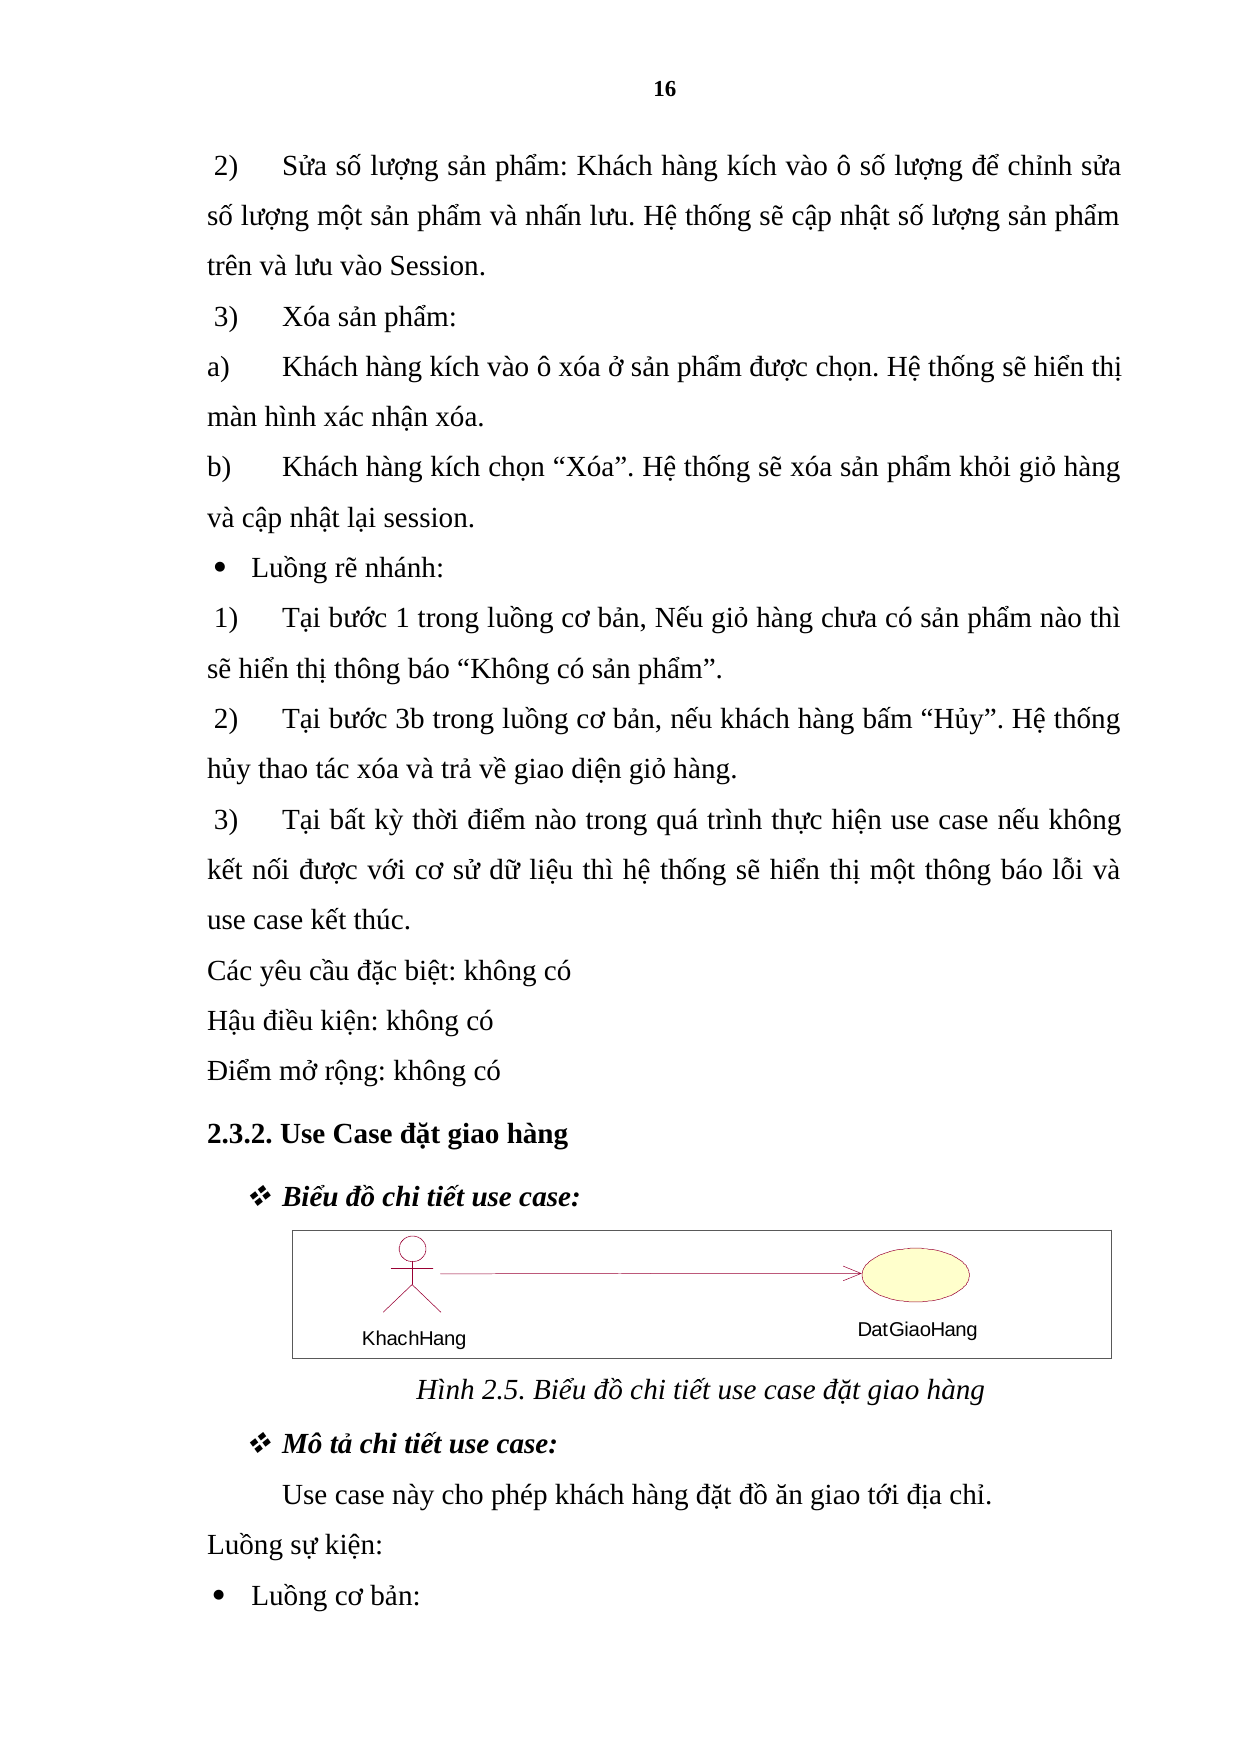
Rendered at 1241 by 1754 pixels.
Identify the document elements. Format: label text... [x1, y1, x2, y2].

subtitle Use Case đặt giao hàng [207, 1116, 1122, 1150]
list Mô tả chi tiết use case: [244, 1427, 1122, 1460]
list Biểu đồ chi tiết use case: [244, 1179, 1122, 1213]
text Điểm mở rộng: không có [207, 1053, 1122, 1087]
text Các yêu cầu đặc biệt: không có [207, 953, 1122, 986]
list Tại bất kỳ thời điểm nào trong quá trình thực hiện use case nếu không kết nối được với cơ sử dữ liệu thì hệ thống sẽ hiển thị một thông báo lỗi và use case kết thúc. [207, 802, 1122, 936]
list Luồng cơ bản: [214, 1578, 1122, 1611]
list Sửa số lượng sản phẩm: Khách hàng kích vào ô số lượng để chỉnh sửa số lượng một sản phẩm và nhấn lưu. Hệ thống sẽ cập nhật số lượng sản phẩm trên và lưu vào Session. [207, 148, 1122, 282]
text Use case này cho phép khách hàng đặt đồ ăn giao tới địa chỉ. [207, 1477, 1122, 1511]
text Hình 2.5. Biểu đồ chi tiết use case đặt giao hàng [207, 1372, 1122, 1406]
list Khách hàng kích chọn “Xóa”. Hệ thống sẽ xóa sản phẩm khỏi giỏ hàng và cập nhật lại session. [207, 449, 1122, 533]
list Luồng rẽ nhánh: [215, 550, 1122, 584]
list Khách hàng kích vào ô xóa ở sản phẩm được chọn. Hệ thống sẽ hiển thị màn hình xác nhận xóa. [207, 349, 1122, 433]
list Tại bước 1 trong luồng cơ bản, Nếu giỏ hàng chưa có sản phẩm nào thì sẽ hiển thị thông báo “Không có sản phẩm”. [207, 601, 1122, 684]
list Tại bước 3b trong luồng cơ bản, nếu khách hàng bấm “Hủy”. Hệ thống hủy thao tác xóa và trả về giao diện giỏ hàng. [207, 701, 1122, 785]
list Xóa sản phẩm: [207, 299, 1122, 332]
text Hậu điều kiện: không có [207, 1003, 1122, 1037]
text Luồng sự kiện: [207, 1527, 1122, 1561]
